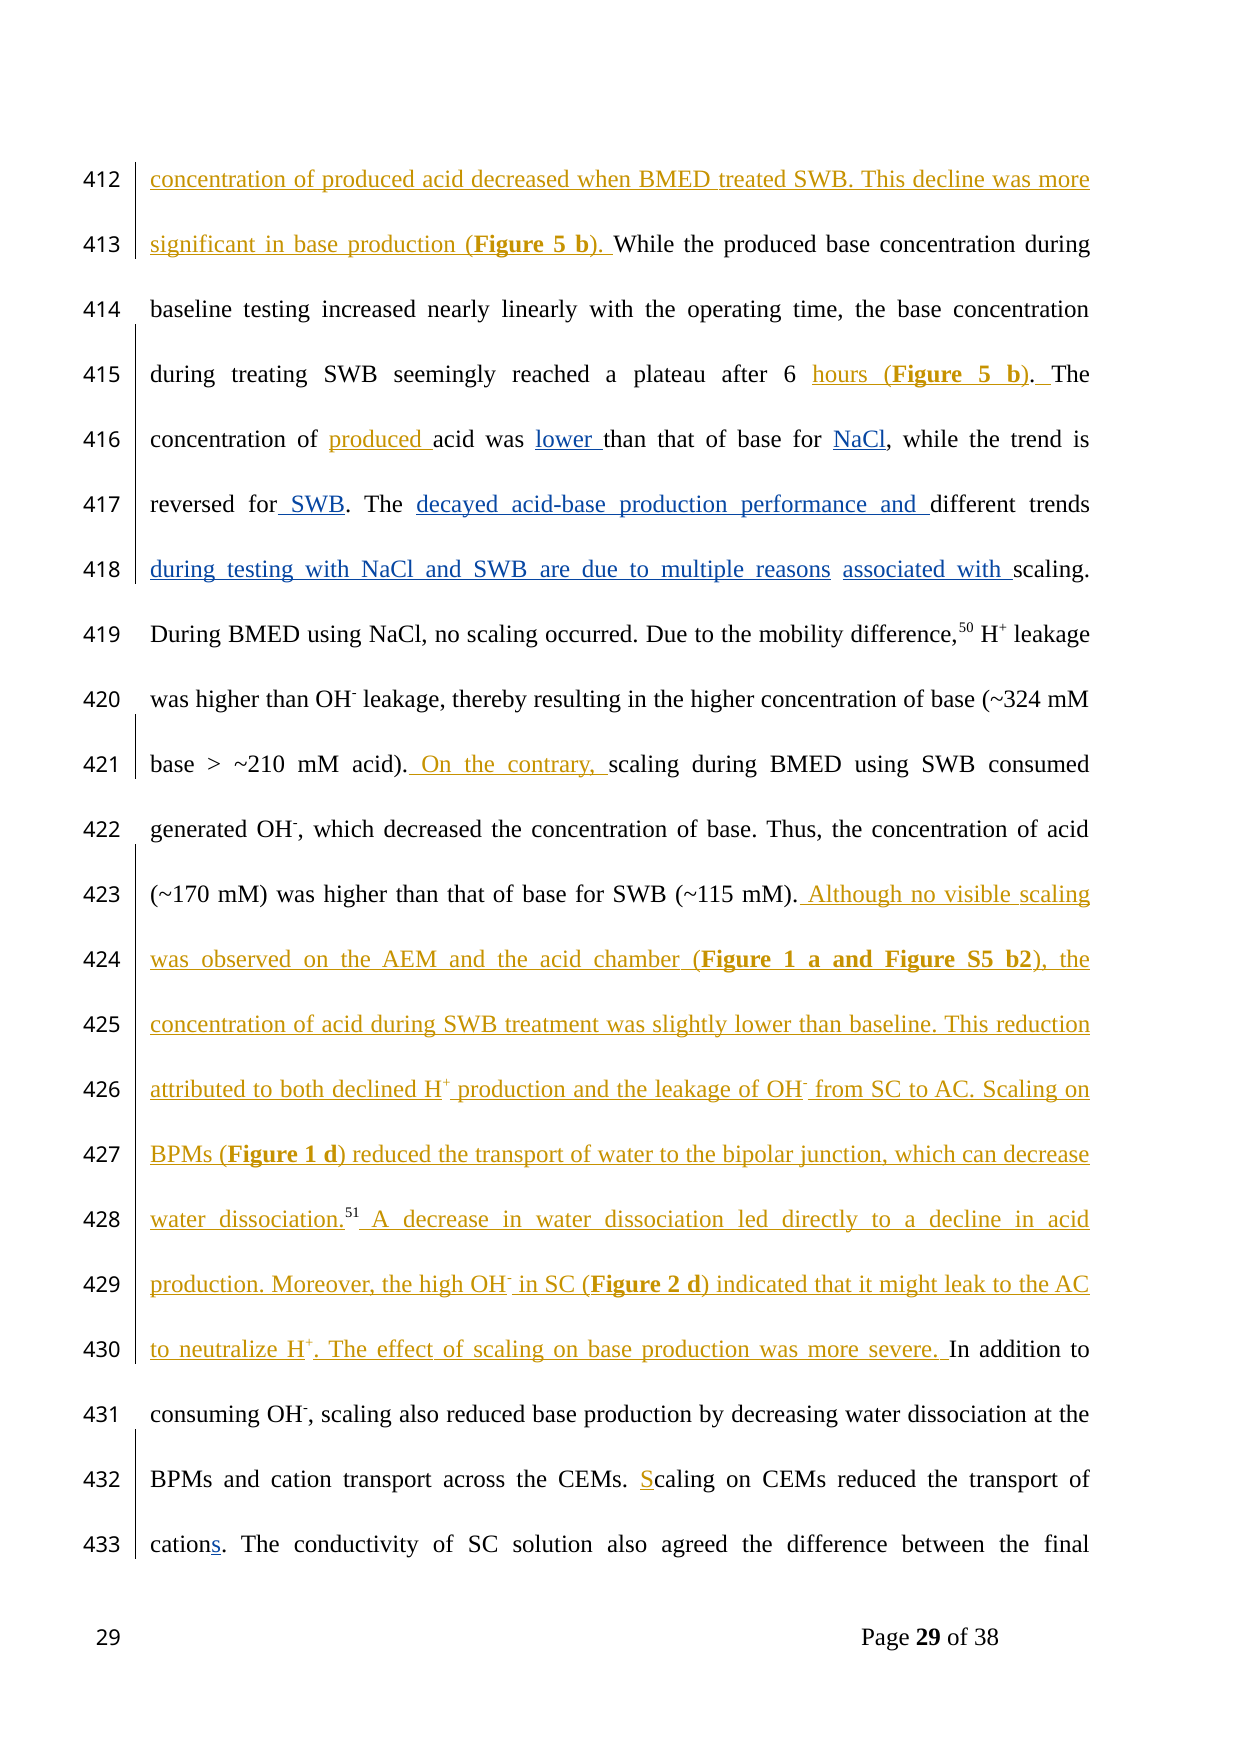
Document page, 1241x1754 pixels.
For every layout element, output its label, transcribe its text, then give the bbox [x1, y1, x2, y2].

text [150, 1165, 1090, 1559]
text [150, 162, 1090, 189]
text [150, 190, 1090, 969]
